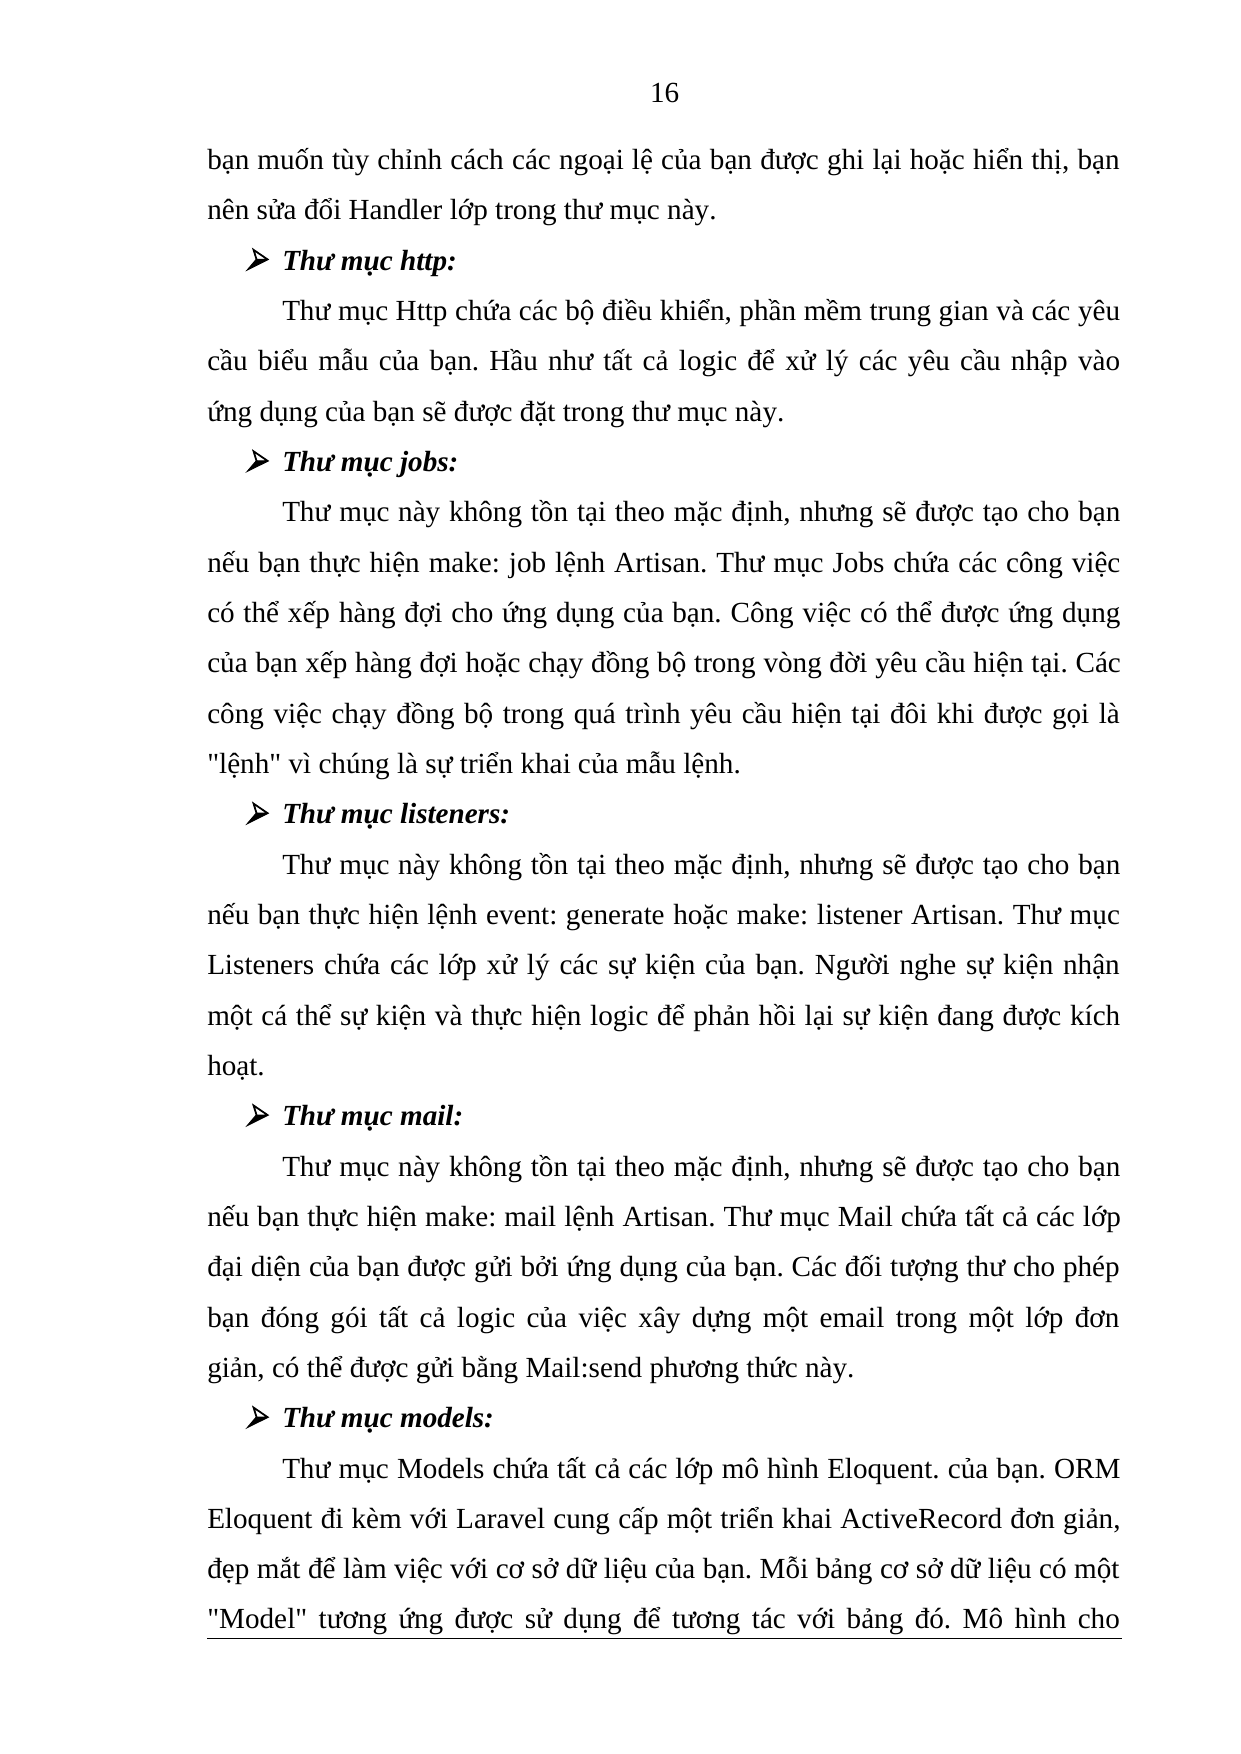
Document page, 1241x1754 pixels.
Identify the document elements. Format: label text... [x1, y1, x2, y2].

list Thư mục mail: [244, 1098, 1122, 1132]
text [207, 1451, 1122, 1635]
text Thư mục Http chứa các bộ điều khiển, phần mềm trung gian và các yêu cầu biểu mẫu của bạn. Hầu như tất cả logic để xử lý các yêu cầu nhập vào ứng dụng của bạn sẽ được đặt trong thư mục này. [207, 293, 1122, 427]
text Thư mục này không tồn tại theo mặc định, nhưng sẽ được tạo cho bạn nếu bạn thực hiện make: mail lệnh Artisan. Thư mục Mail chứa tất cả các lớp đại diện của bạn được gửi bởi ứng dụng của bạn. Các đối tượng thư cho phép bạn đóng gói tất cả logic của việc xây dựng một email trong một lớp đơn giản, có thể được gửi bằng Mail:send phương thức này. [207, 1149, 1122, 1383]
text Thư mục này không tồn tại theo mặc định, nhưng sẽ được tạo cho bạn nếu bạn thực hiện lệnh event: generate hoặc make: listener Artisan. Thư mục Listeners chứa các lớp xử lý các sự kiện của bạn. Người nghe sự kiện nhận một cá thể sự kiện và thực hiện logic để phản hồi lại sự kiện đang được kích hoạt. [207, 847, 1122, 1082]
list Thư mục jobs: [244, 444, 1122, 478]
text Thư mục này không tồn tại theo mặc định, nhưng sẽ được tạo cho bạn nếu bạn thực hiện make: job lệnh Artisan. Thư mục Jobs chứa các công việc có thể xếp hàng đợi cho ứng dụng của bạn. Công việc có thể được ứng dụng của bạn xếp hàng đợi hoặc chạy đồng bộ trong vòng đời yêu cầu hiện tại. Các công việc chạy đồng bộ trong quá trình yêu cầu hiện tại đôi khi được gọi là "lệnh" vì chúng là sự triển khai của mẫu lệnh. [207, 494, 1122, 779]
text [207, 142, 1122, 226]
list Thư mục listeners: [244, 796, 1122, 830]
list Thư mục models: [244, 1400, 1122, 1434]
list Thư mục http: [244, 243, 1122, 276]
